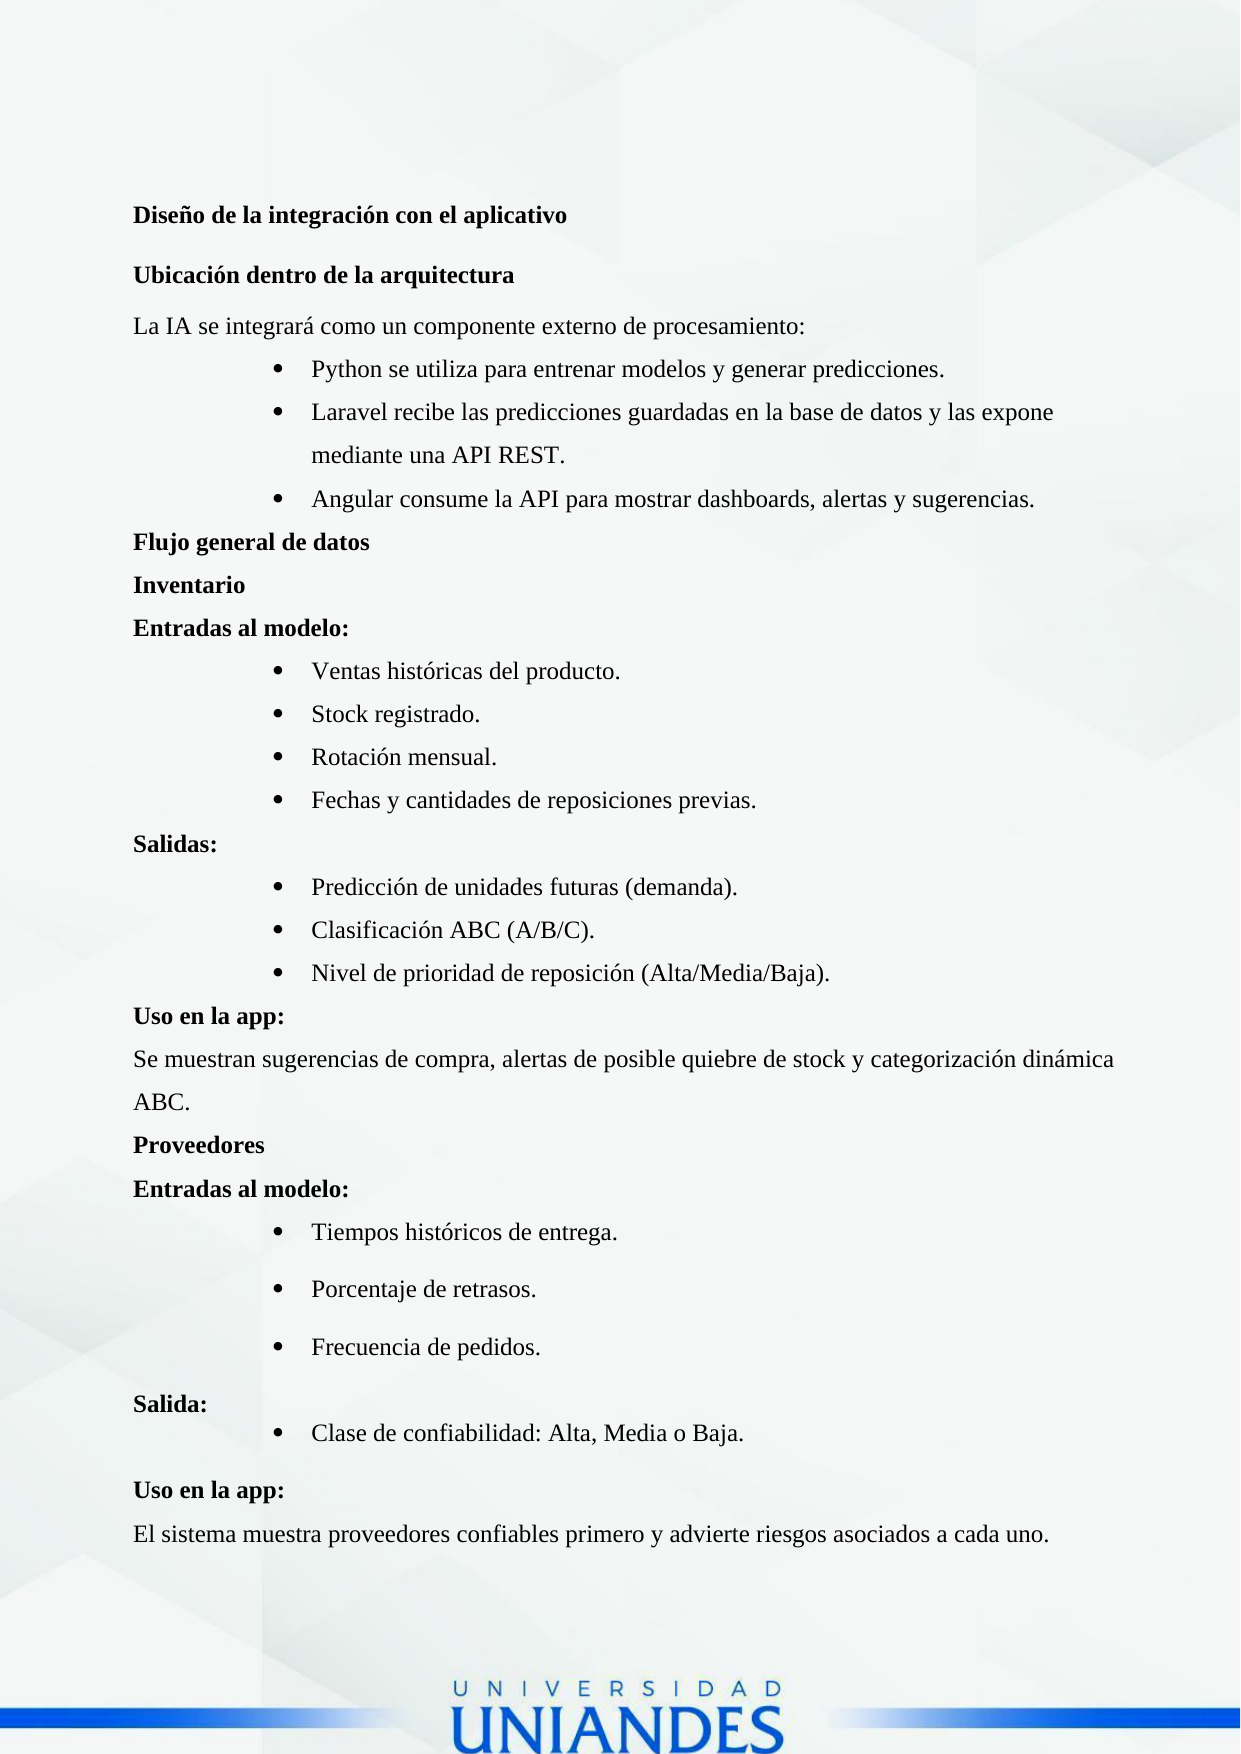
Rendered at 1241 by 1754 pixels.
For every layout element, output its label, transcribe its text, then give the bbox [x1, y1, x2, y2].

text El sistema muestra proveedores confiables primero y advierte riesgos asociados a cada uno. [133, 1519, 1152, 1547]
subtitle Diseño de la integración con el aplicativo [133, 200, 1152, 229]
list Rotación mensual. [274, 742, 1152, 771]
list Clase de confiabilidad: Alta, Media o Baja. [274, 1418, 1152, 1447]
text La IA se integrará como un componente externo de procesamiento: [133, 311, 1152, 340]
list Angular consume la API para mostrar dashboards, alertas y sugerencias. [274, 484, 1152, 512]
text Uso en la app: [133, 1001, 1152, 1030]
text Inventario [133, 570, 1152, 599]
text Entradas al modelo: [133, 1174, 1152, 1202]
list Stock registrado. [274, 699, 1152, 728]
text Flujo general de datos [133, 527, 1152, 556]
list Clasificación ABC (A/B/C). [274, 915, 1152, 944]
text Uso en la app: [133, 1476, 1152, 1504]
text Proveedores [133, 1131, 1152, 1159]
picture [0, 0, 1241, 1754]
list Laravel recibe las predicciones guardadas en la base de datos y las expone mediante una API REST. [274, 397, 1152, 469]
list Tiempos históricos de entrega. [274, 1217, 1152, 1246]
text Salidas: [133, 829, 1152, 857]
list Fechas y cantidades de reposiciones previas. [274, 786, 1152, 814]
list Nivel de prioridad de reposición (Alta/Media/Baja). [274, 958, 1152, 987]
list Porcentaje de retrasos. [274, 1274, 1152, 1303]
list Frecuencia de pedidos. [274, 1332, 1152, 1361]
text Se muestran sugerencias de compra, alertas de posible quiebre de stock y categorización dinámica ABC. [133, 1044, 1152, 1116]
list Ventas históricas del producto. [274, 656, 1152, 685]
subtitle Ubicación dentro de la arquitectura [133, 260, 1152, 288]
text Salida: [133, 1389, 1152, 1418]
list Python se utiliza para entrenar modelos y generar predicciones. [274, 354, 1152, 383]
text Entradas al modelo: [133, 613, 1152, 642]
list Predicción de unidades futuras (demanda). [274, 872, 1152, 901]
